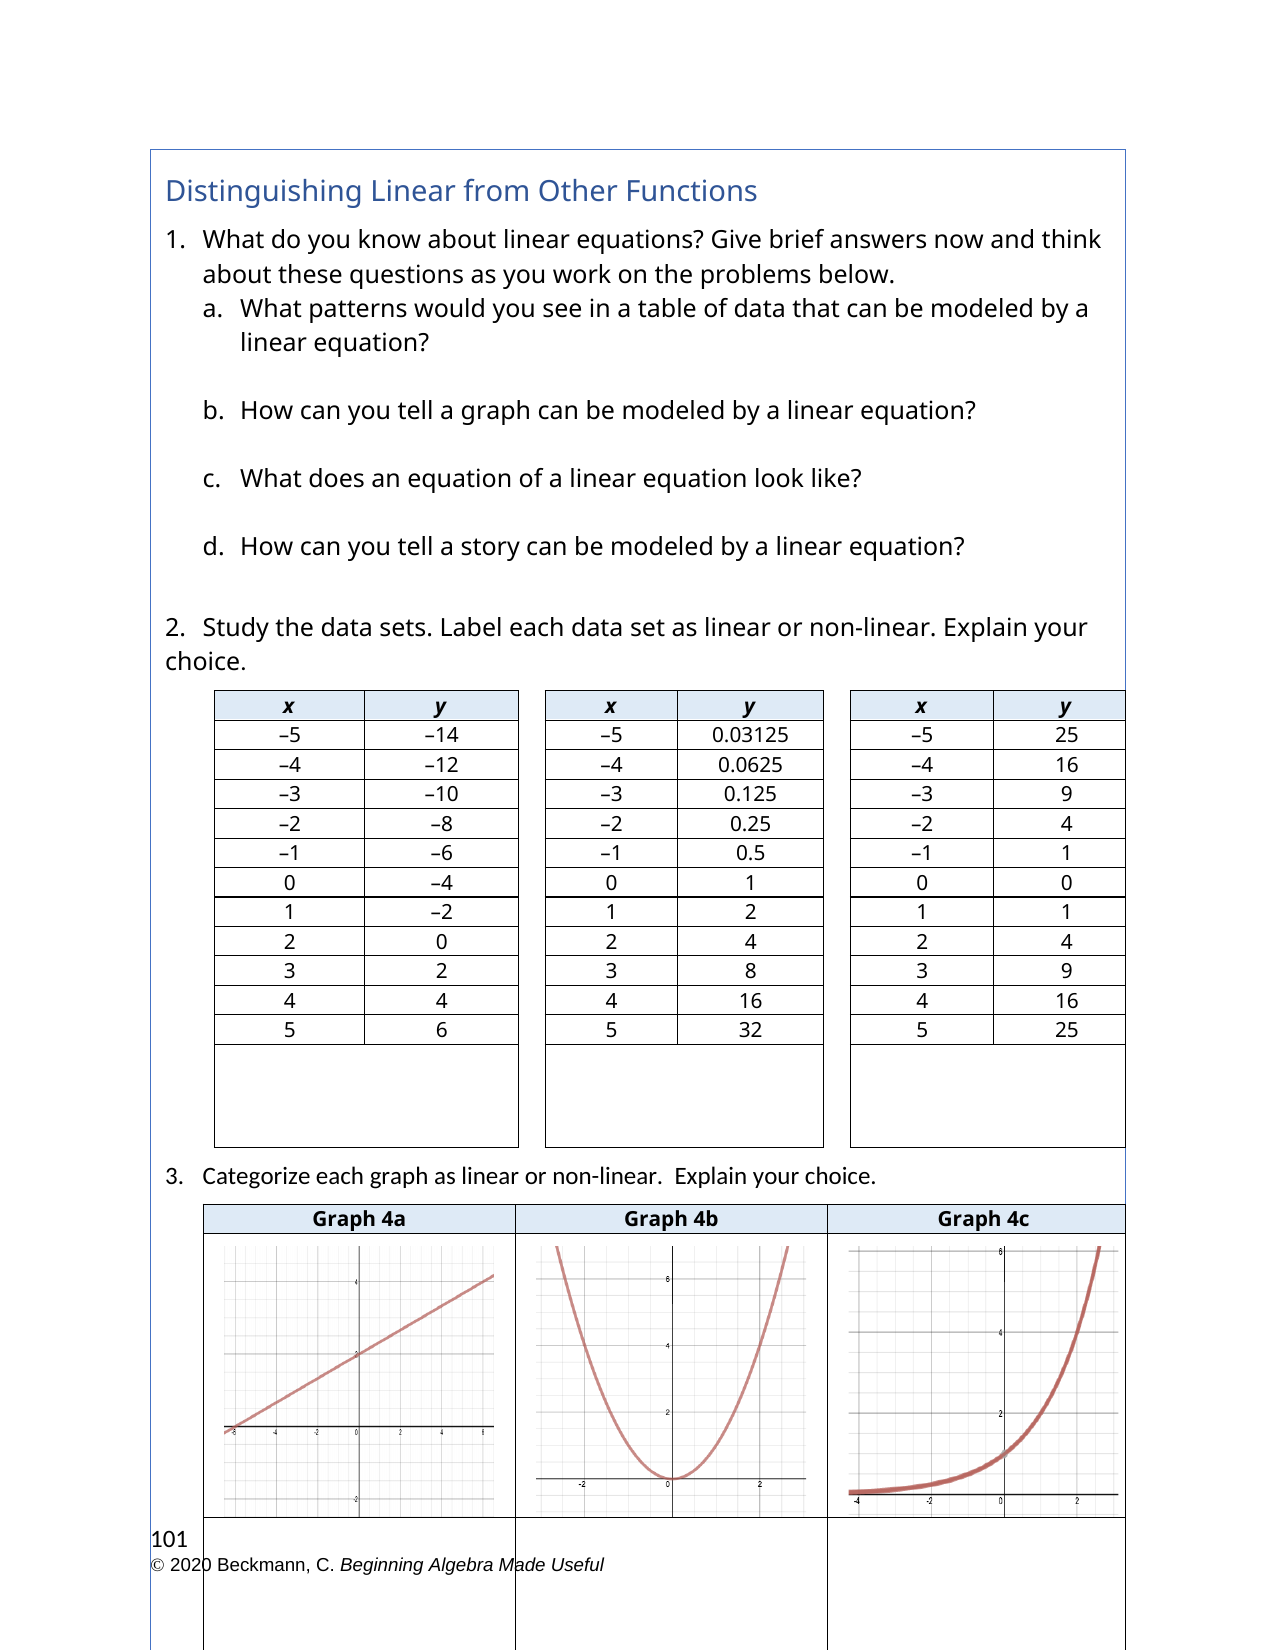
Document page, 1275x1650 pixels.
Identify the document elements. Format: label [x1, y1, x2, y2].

picture [224, 1246, 494, 1517]
picture [536, 1246, 807, 1517]
picture [848, 1246, 1119, 1517]
